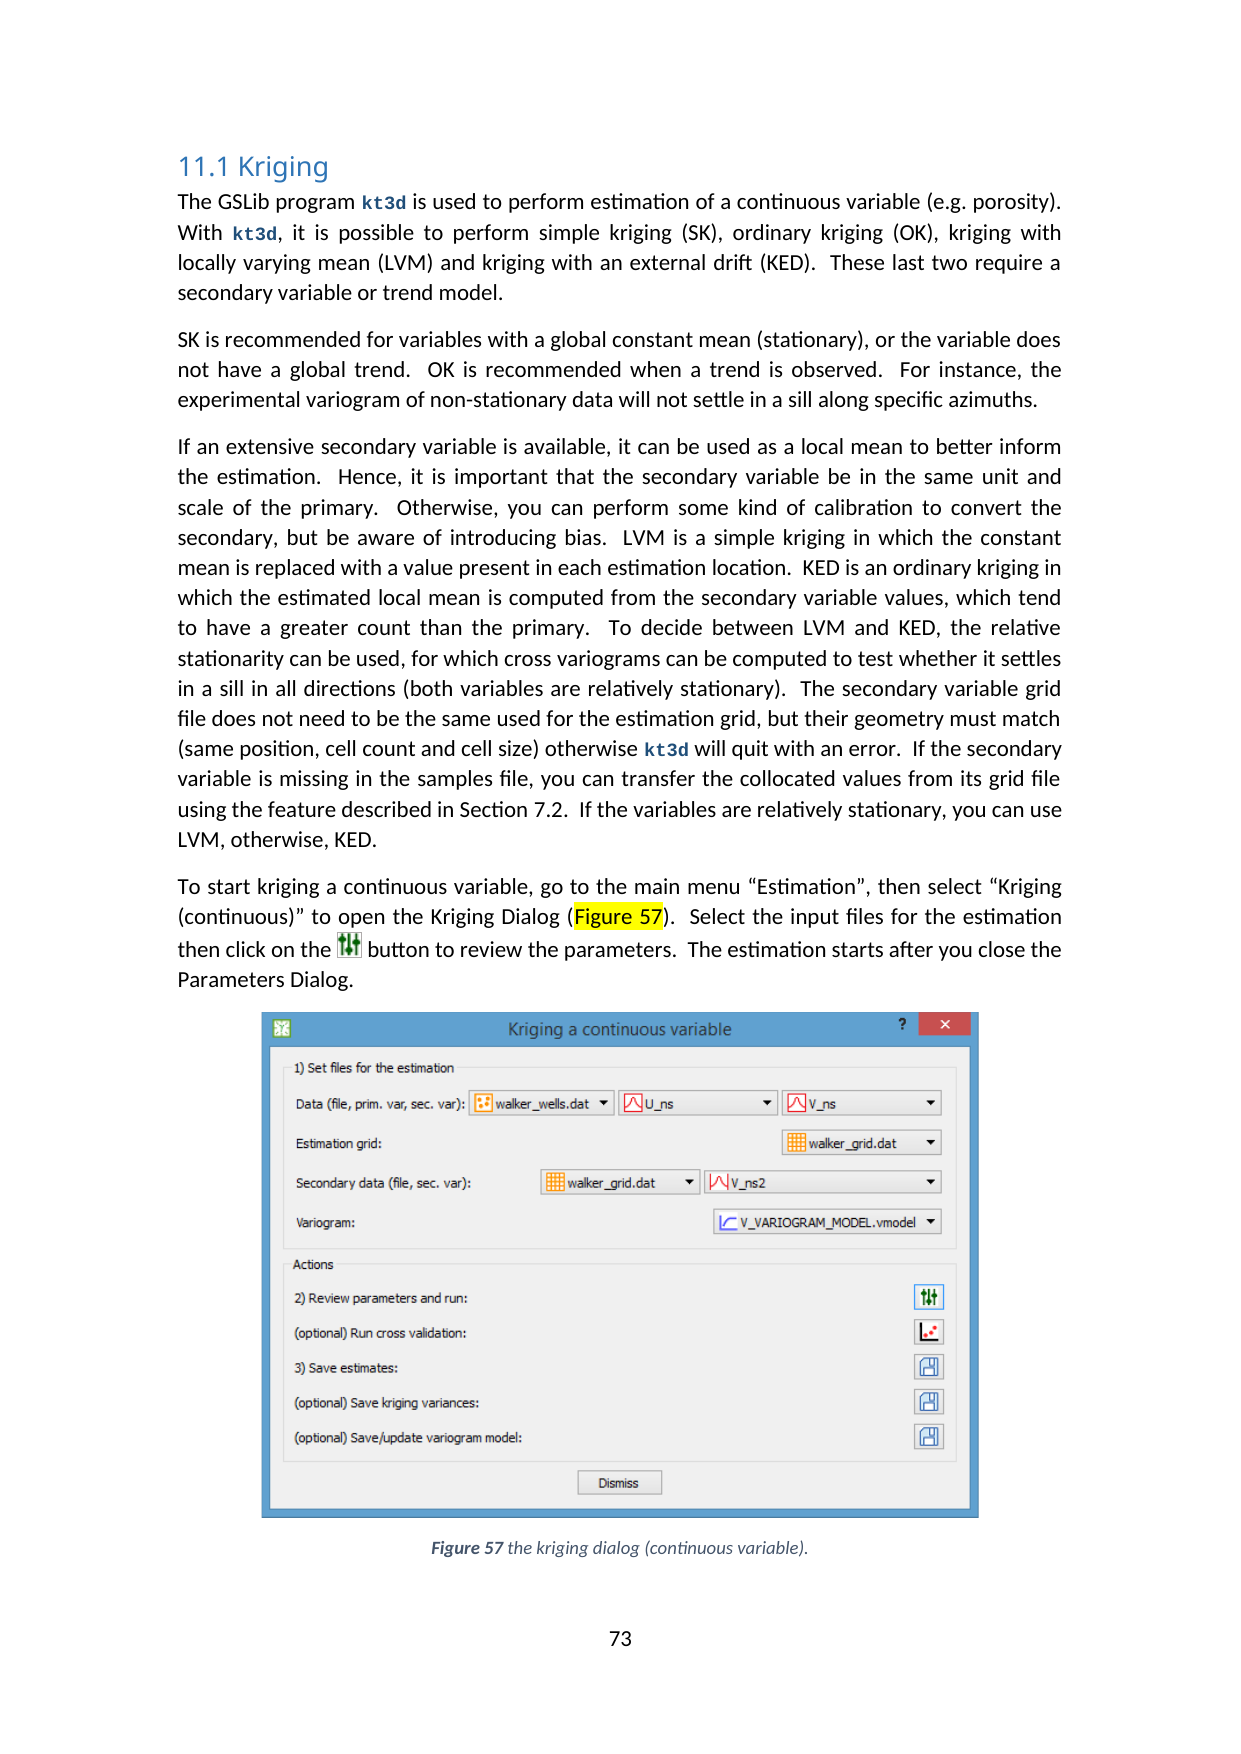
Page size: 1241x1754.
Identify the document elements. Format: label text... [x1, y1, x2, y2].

text SK is recommended for variables with a global constant mean (stationary), or the variable does not have a global trend. OK is recommended when a trend is observed. For instance, the experimental variogram of non-stationary data will not settle in a sill along specific azimuths. [177, 325, 1063, 413]
subtitle Kriging [177, 148, 1063, 184]
text If an extensive secondary variable is available, it can be used as a local mean to better inform the estimation. Hence, it is important that the secondary variable be in the same unit and scale of the primary. Otherwise, you can perform some kind of calibration to convert the secondary, but be aware of introducing bias. LVM is a simple kriging in which the constant mean is replaced with a value present in each estimation location. KED is an ordinary kriging in which the estimated local mean is computed from the secondary variable values, which tend to have a greater count than the primary. To decide between LVM and KED, the relative stationarity can be used, for which cross variograms can be computed to test whether it settles in a sill in all directions (both variables are relatively stationary). The secondary variable grid file does not need to be the same used for the estimation grid, but their geometry must match (same position, cell count and cell size) otherwise kt3d will quit with an error. If the secondary variable is missing in the samples file, you can transfer the collocated values from its grid file using the feature described in Section 7.2. If the variables are relatively stationary, you can use LVM, otherwise, KED. [177, 432, 1063, 853]
picture [261, 1012, 979, 1518]
text Figure 57 the kriging dialog (continuous variable). [177, 1536, 1063, 1559]
text The GSLib program kt3d is used to perform estimation of a continuous variable (e.g. porosity). With kt3d, it is possible to perform simple kriging (SK), ordinary kriging (OK), kriging with locally varying mean (LVM) and kriging with an external drift (KED). These last two require a secondary variable or trend model. [177, 187, 1063, 306]
text To start kriging a continuous variable, go to the main menu “Estimation”, then select “Kriging (continuous)” to open the Kriging Dialog (Figure 53). Select the input files for the estimation then click on the button to review the parameters. The estimation starts after you close the Parameters Dialog. [177, 872, 1063, 993]
picture [338, 933, 361, 957]
